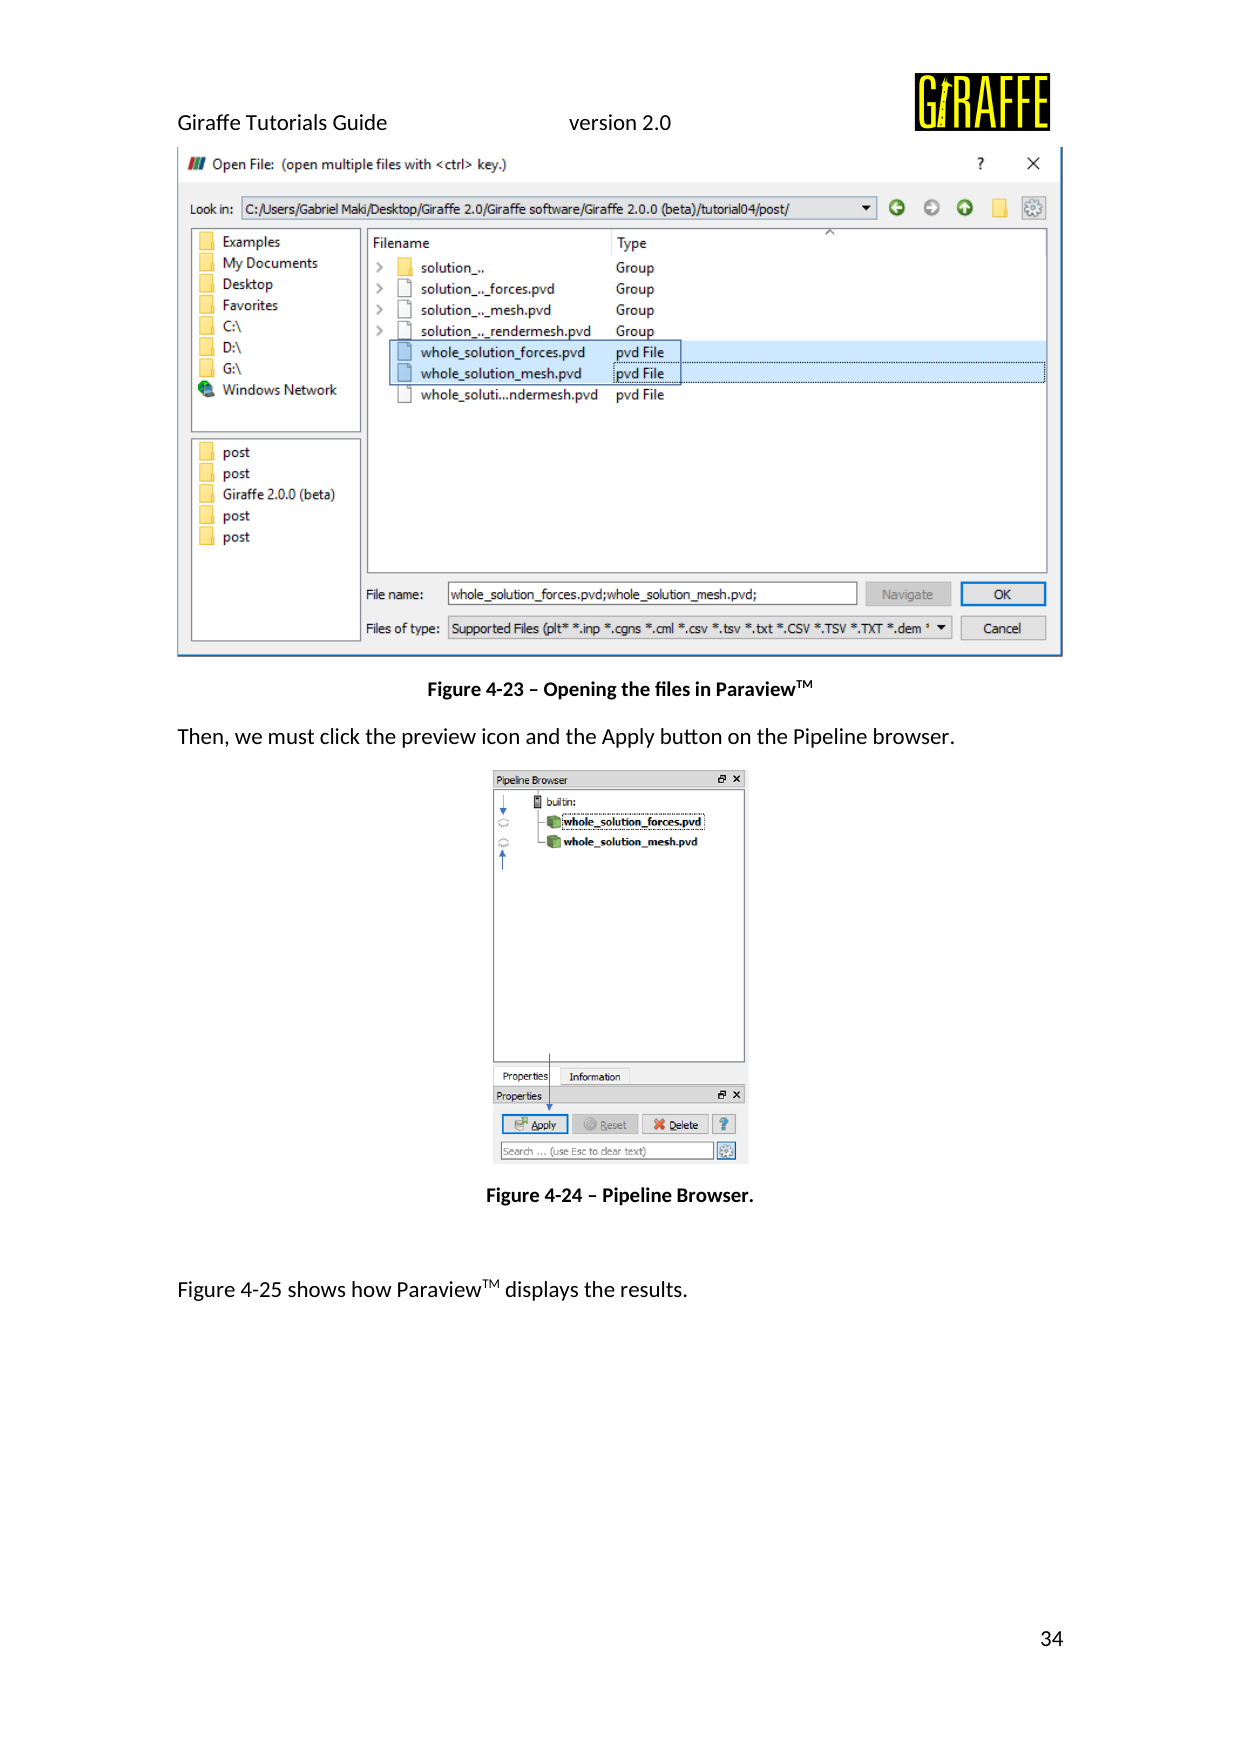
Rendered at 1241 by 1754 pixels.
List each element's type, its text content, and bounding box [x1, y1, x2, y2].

picture [177, 147, 1063, 658]
picture [914, 73, 1051, 131]
text Then, we must click the preview icon and the Apply button on the Pipeline browser. [177, 722, 1063, 750]
picture [492, 769, 749, 1164]
